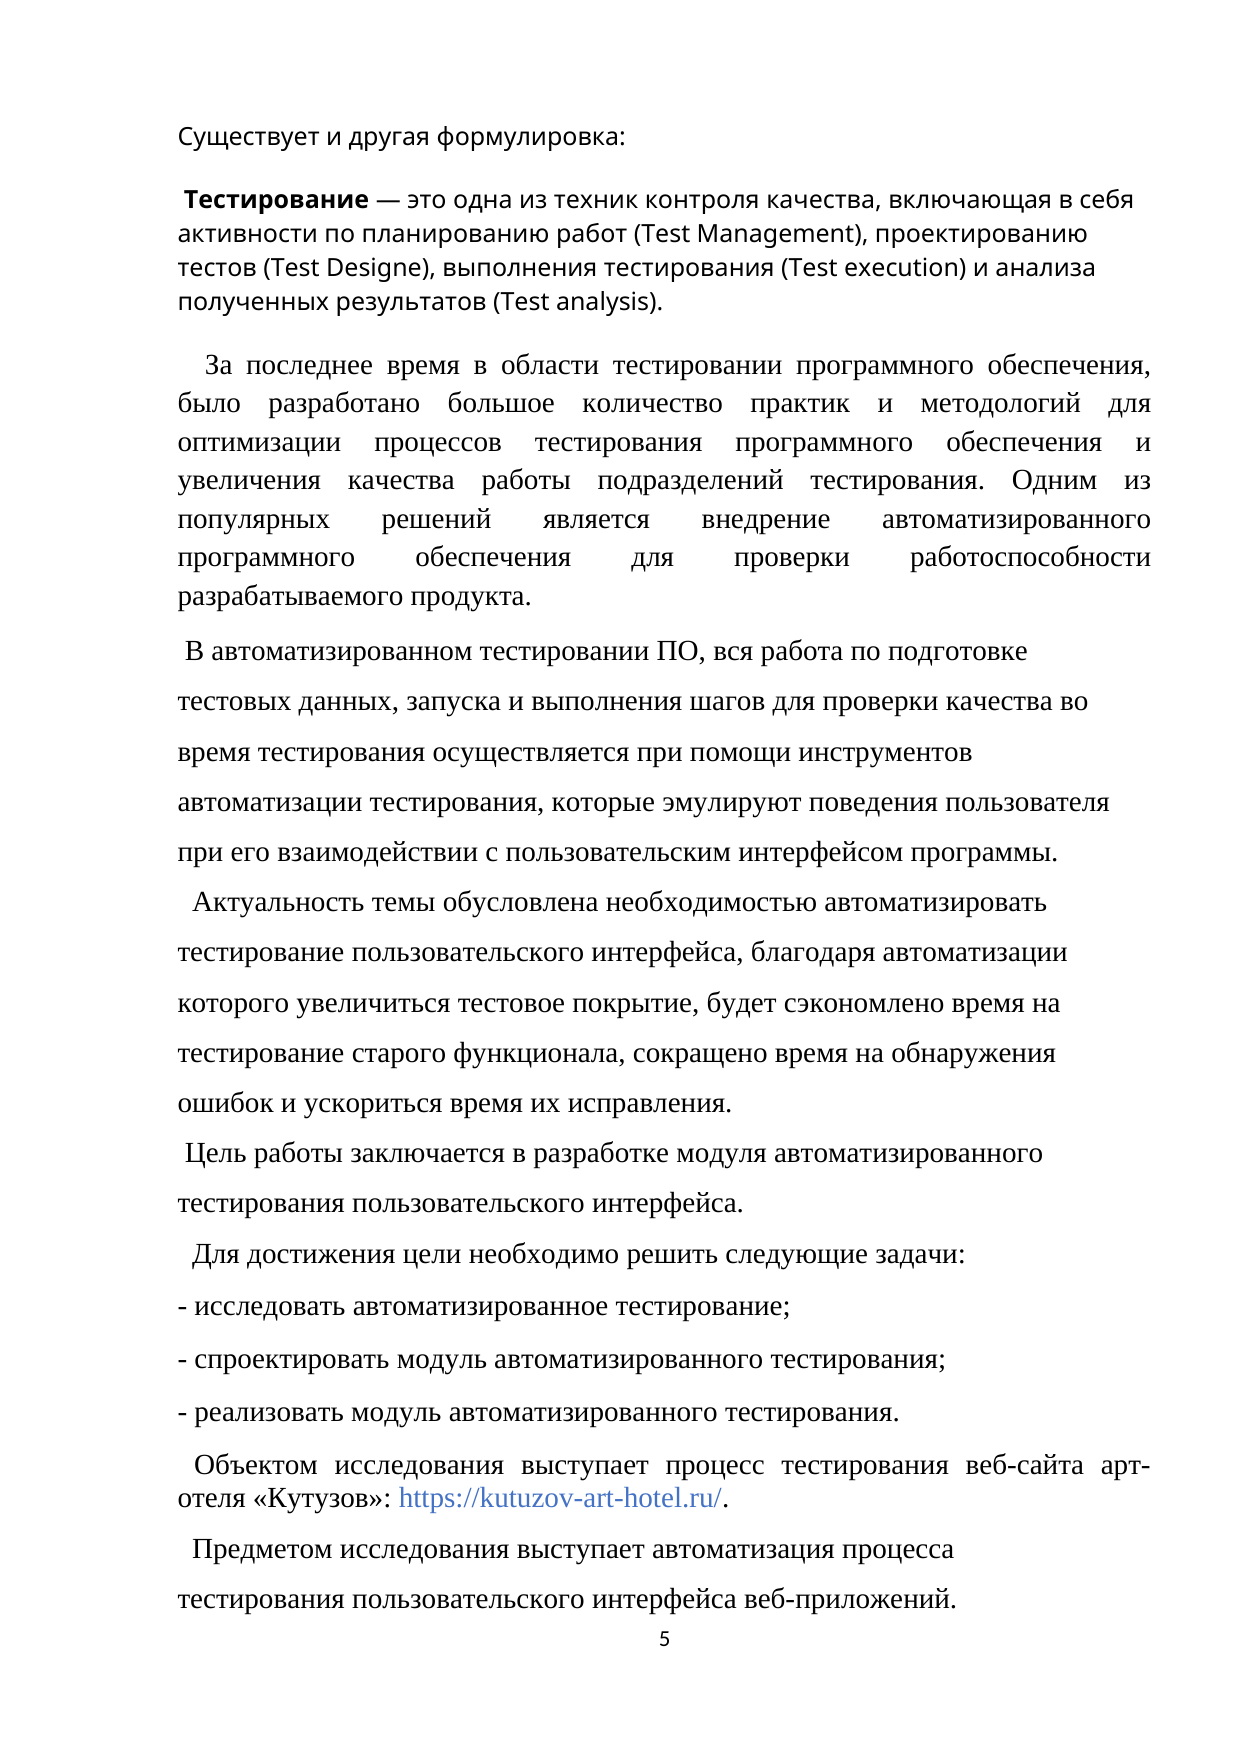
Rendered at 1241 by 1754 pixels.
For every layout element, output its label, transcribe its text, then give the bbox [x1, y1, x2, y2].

text время тестирования осуществляется при помощи инструментов [177, 734, 1152, 767]
text тестирования пользовательского интерфейса веб-приложений. [177, 1581, 1152, 1614]
text тестирование пользовательского интерфейса, благодаря автоматизации [177, 934, 1152, 968]
text тестовых данных, запуска и выполнения шагов для проверки качества во [177, 683, 1152, 717]
text автоматизации тестирования, которые эмулируют поведения пользователя [177, 784, 1152, 817]
text Объектом исследования выступает процесс тестирования веб-сайта арт-отеля «Кутузов»: https://kutuzov-art-hotel.ru/. [177, 1447, 1152, 1514]
text - реализовать модуль автоматизированного тестирования. [177, 1394, 1152, 1428]
text Существует и другая формулировка: [177, 118, 1152, 152]
text Цель работы заключается в разработке модуля автоматизированного [177, 1135, 1152, 1169]
text Для достижения цели необходимо решить следующие задачи: [177, 1236, 1152, 1269]
text ошибок и ускориться время их исправления. [177, 1085, 1152, 1119]
text Предметом исследования выступает автоматизация процесса [177, 1531, 1152, 1564]
text при его взаимодействии с пользовательским интерфейсом программы. [177, 834, 1152, 868]
text тестирование старого функционала, сокращено время на обнаружения [177, 1035, 1152, 1068]
text которого увеличиться тестовое покрытие, будет сэкономлено время на [177, 985, 1152, 1018]
text тестирования пользовательского интерфейса. [177, 1186, 1152, 1219]
text За последнее время в области тестировании программного обеспечения, было разработано большое количество практик и методологий для оптимизации процессов тестирования программного обеспечения и увеличения качества работы подразделений тестирования. Одним из популярных решений является внедрение автоматизированного программного обеспечения для проверки работоспособности разрабатываемого продукта. [177, 347, 1152, 612]
text Актуальность темы обусловлена необходимостью автоматизировать [177, 884, 1152, 918]
text - спроектировать модуль автоматизированного тестирования; [177, 1341, 1152, 1375]
text В автоматизированном тестировании ПО, вся работа по подготовке [177, 633, 1152, 667]
text Тестирование — это одна из техник контроля качества, включающая в себя активности по планированию работ (Test Management), проектированию тестов (Test Designe), выполнения тестирования (Test execution) и анализа полученных результатов (Test analysis). [177, 181, 1152, 318]
text - исследовать автоматизированное тестирование; [177, 1288, 1152, 1322]
